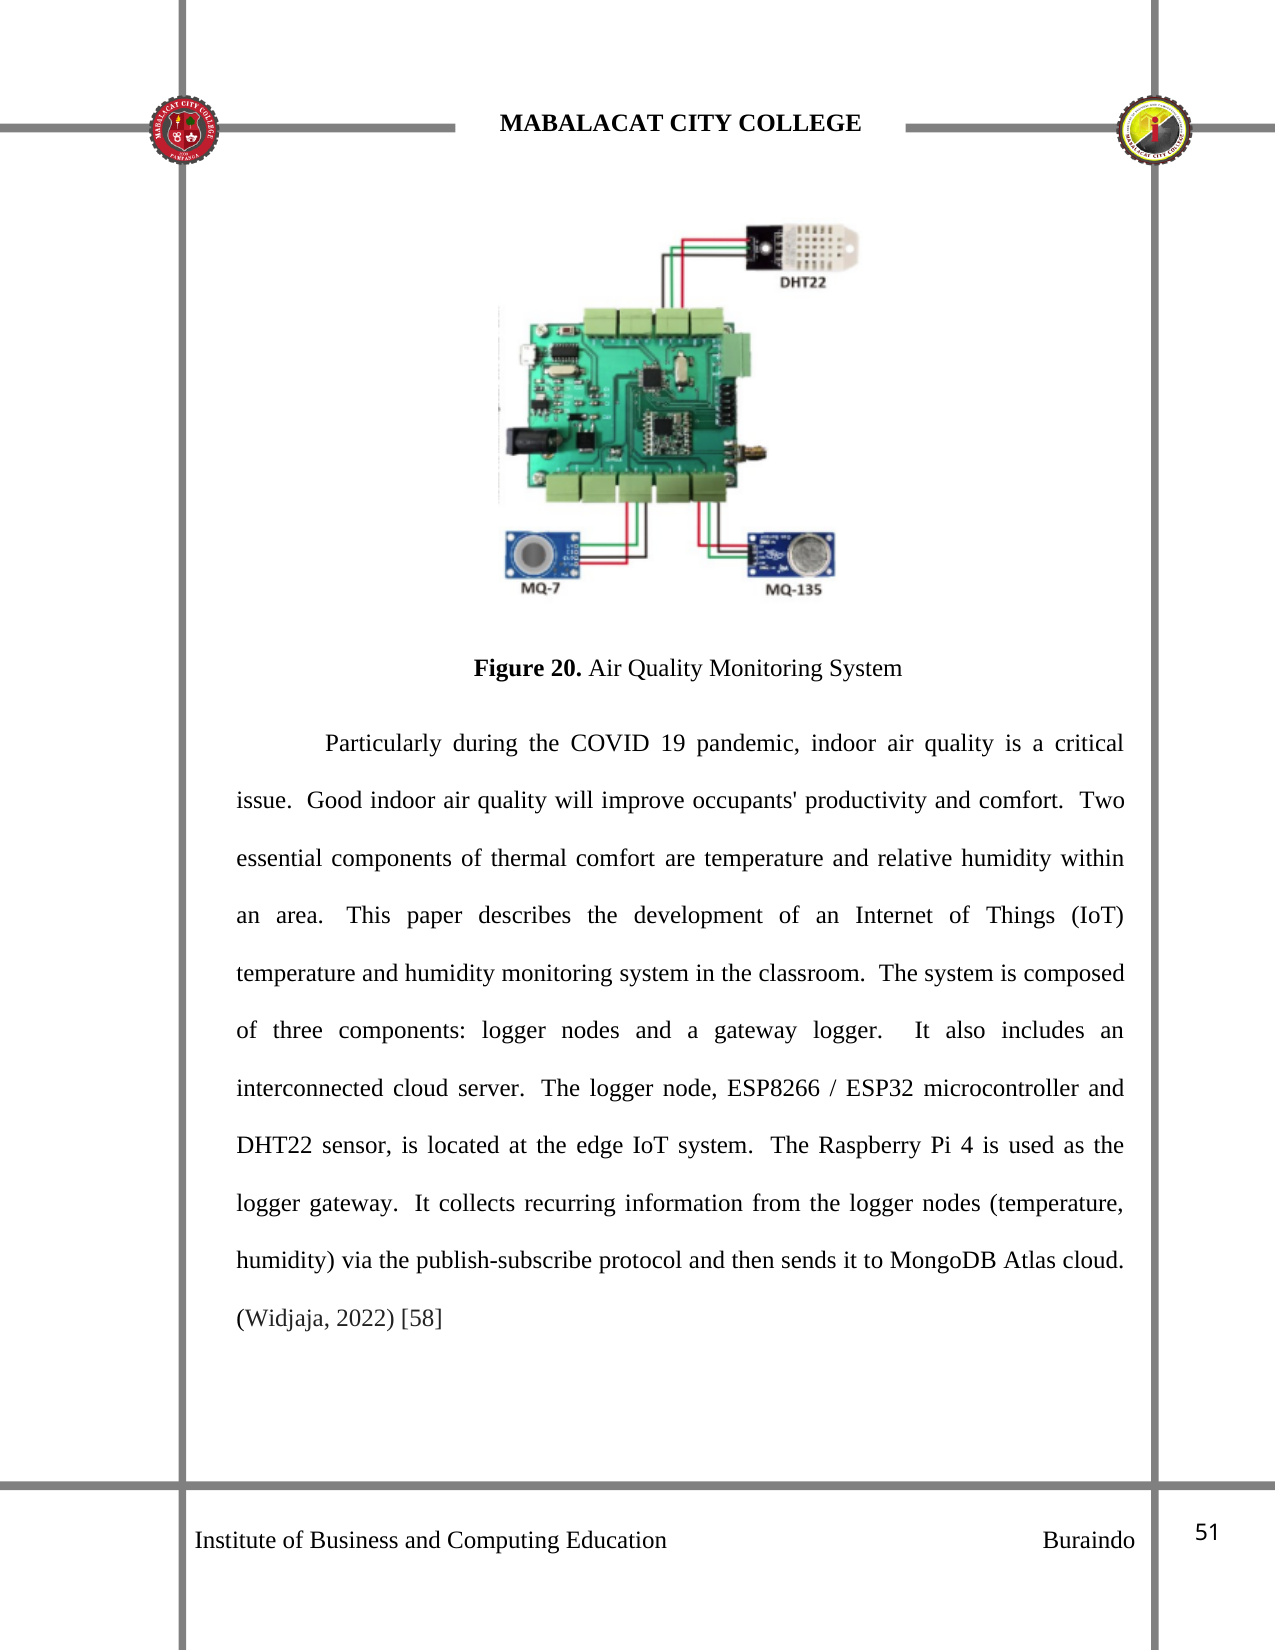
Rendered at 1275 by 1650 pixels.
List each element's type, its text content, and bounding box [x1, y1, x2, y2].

picture [498, 207, 863, 606]
picture [147, 92, 221, 167]
text Particularly during the COVID 19 pandemic, indoor air quality is a critical issue. Good indoor air quality will improve occupants' productivity and comfort. Two essential components of thermal comfort are temperature and relative humidity within an area. This paper describes the development of an Internet of Things (IoT) temperature and humidity monitoring system in the classroom. The system is composed of three components: logger nodes and a gateway logger. It also includes an interconnected cloud server. The logger node, ESP8266 / ESP32 microcontroller and DHT22 sensor, is located at the edge IoT system. The Raspberry Pi 4 is used as the logger gateway. It collects recurring information from the logger nodes (temperature, humidity) via the publish-subscribe protocol and then sends it to MongoDB Atlas cloud. (Widjaja, 2022) [58] [236, 728, 1125, 1331]
text Figure 20. Air Quality Monitoring System [236, 653, 1125, 682]
picture [1114, 92, 1194, 168]
